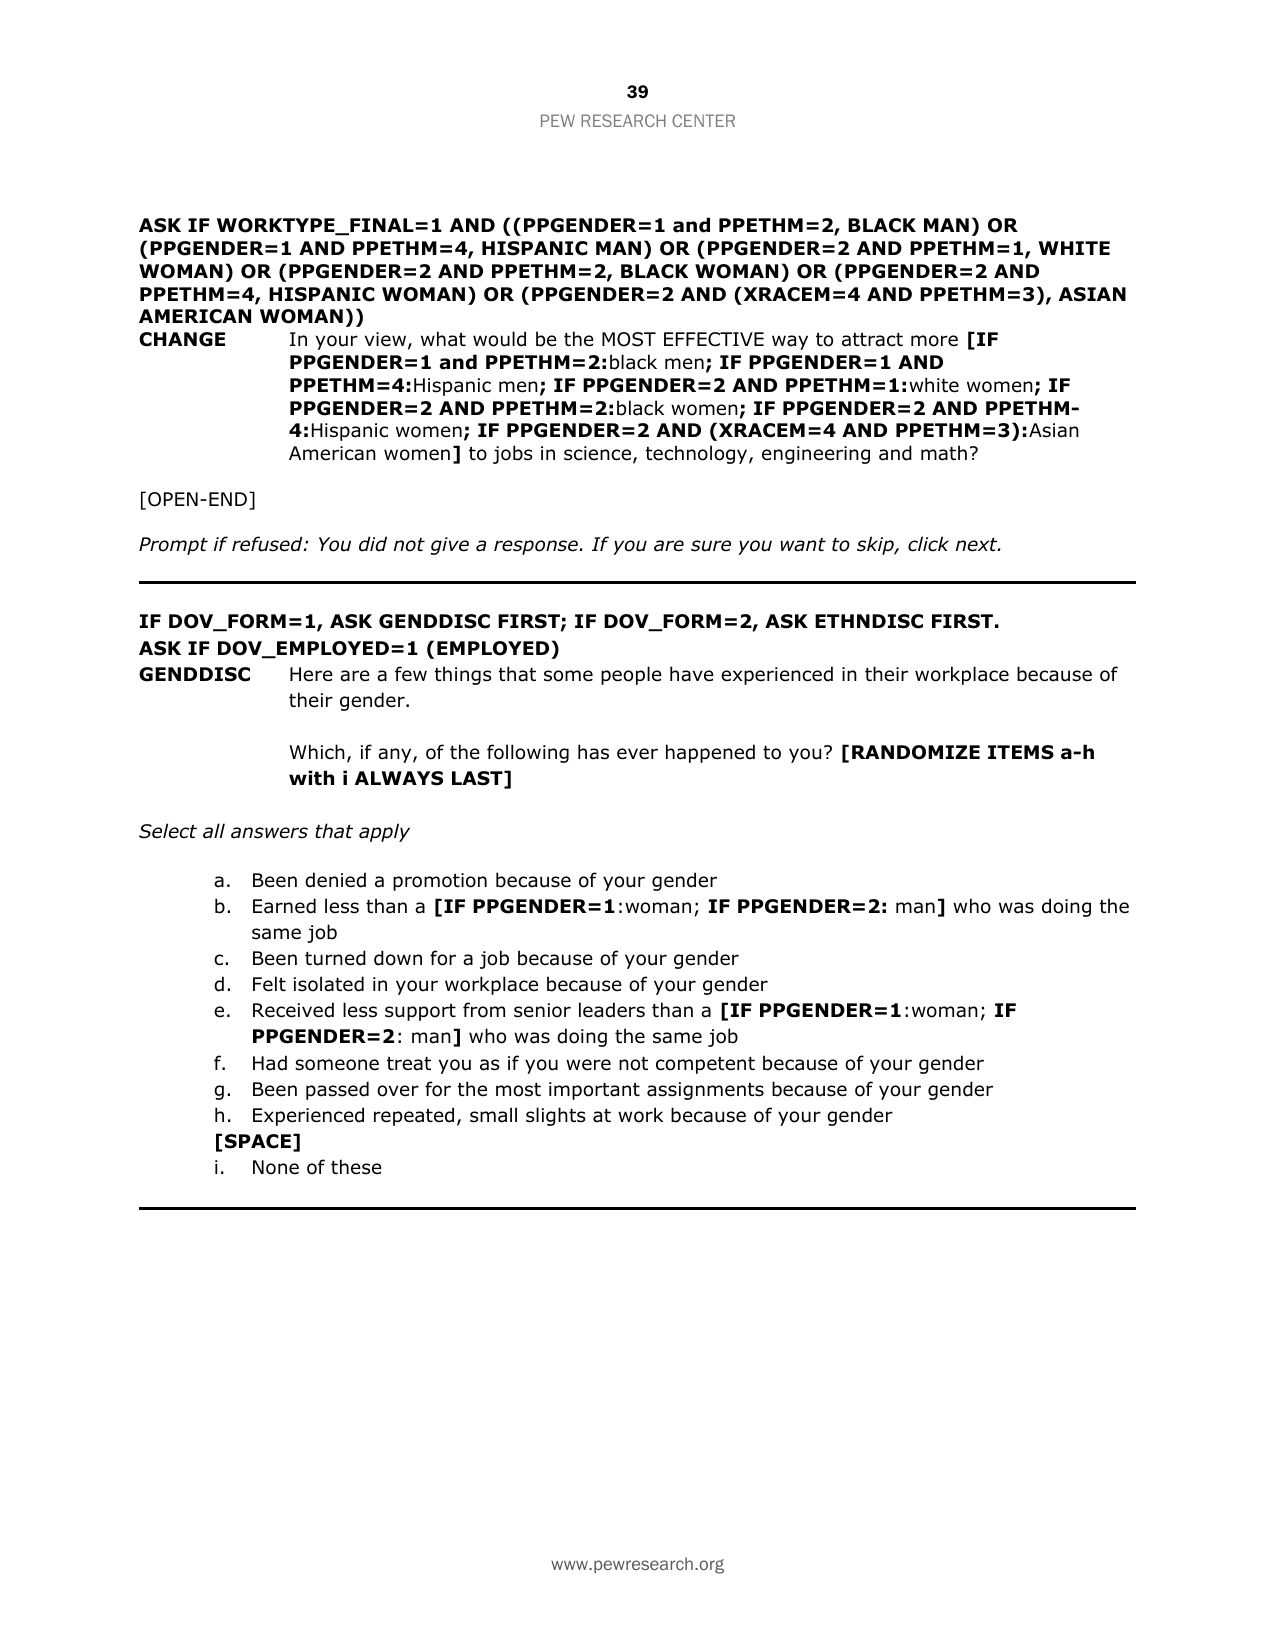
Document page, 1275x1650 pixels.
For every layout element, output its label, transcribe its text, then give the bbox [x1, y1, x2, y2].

list Been passed over for the most important assignments because of your gender [214, 1077, 1136, 1100]
text ASK IF DOV_EMPLOYED=1 (EMPLOYED) [139, 636, 1136, 659]
text CHANGE In your view, what would be the MOST EFFECTIVE way to attract more [IF PPGENDER=1 and PPETHM=2:black men; IF PPGENDER=1 AND PPETHM=4:Hispanic men; IF PPGENDER=2 AND PPETHM=1:white women; IF PPGENDER=2 AND PPETHM=2:black women; IF PPGENDER=2 AND PPETHM-4:Hispanic women; IF PPGENDER=2 AND (XRACEM=4 AND PPETHM=3):Asian American women] to jobs in science, technology, engineering and math? [139, 328, 1136, 464]
list Earned less than a [IF PPGENDER=1:woman; IF PPGENDER=2: man] who was doing the same job [214, 894, 1136, 943]
text ASK IF WORKTYPE_FINAL=1 AND ((PPGENDER=1 and PPETHM=2, BLACK MAN) OR (PPGENDER=1 AND PPETHM=4, HISPANIC MAN) OR (PPGENDER=2 AND PPETHM=1, WHITE WOMAN) OR (PPGENDER=2 AND PPETHM=2, BLACK WOMAN) OR (PPGENDER=2 AND PPETHM=4, HISPANIC WOMAN) OR (PPGENDER=2 AND (XRACEM=4 AND PPETHM=3), ASIAN AMERICAN WOMAN)) [139, 214, 1136, 328]
text IF DOV_FORM=1, ASK GENDDISC FIRST; IF DOV_FORM=2, ASK ETHNDISC FIRST. [139, 610, 1136, 633]
list Had someone treat you as if you were not competent because of your gender [214, 1051, 1136, 1074]
list Received less support from senior leaders than a [IF PPGENDER=1:woman; IF PPGENDER=2: man] who was doing the same job [214, 999, 1136, 1048]
text [SPACE] [214, 1129, 1136, 1152]
text Select all answers that apply [139, 819, 1136, 842]
list Been denied a promotion because of your gender [214, 868, 1136, 891]
list Felt isolated in your workplace because of your gender [214, 973, 1136, 996]
list None of these [214, 1156, 1136, 1178]
list Experienced repeated, small slights at work because of your gender [214, 1103, 1136, 1126]
text Prompt if refused: You did not give a response. If you are sure you want to skip, click next. [139, 533, 1136, 556]
text Which, if any, of the following has ever happened to you? [RANDOMIZE ITEMS a-h with i ALWAYS LAST] [289, 741, 1136, 790]
text GENDDISC Here are a few things that some people have experienced in their workplace because of their gender. [139, 662, 1136, 711]
list Been turned down for a job because of your gender [214, 947, 1136, 969]
text [OPEN-END] [139, 487, 1136, 510]
